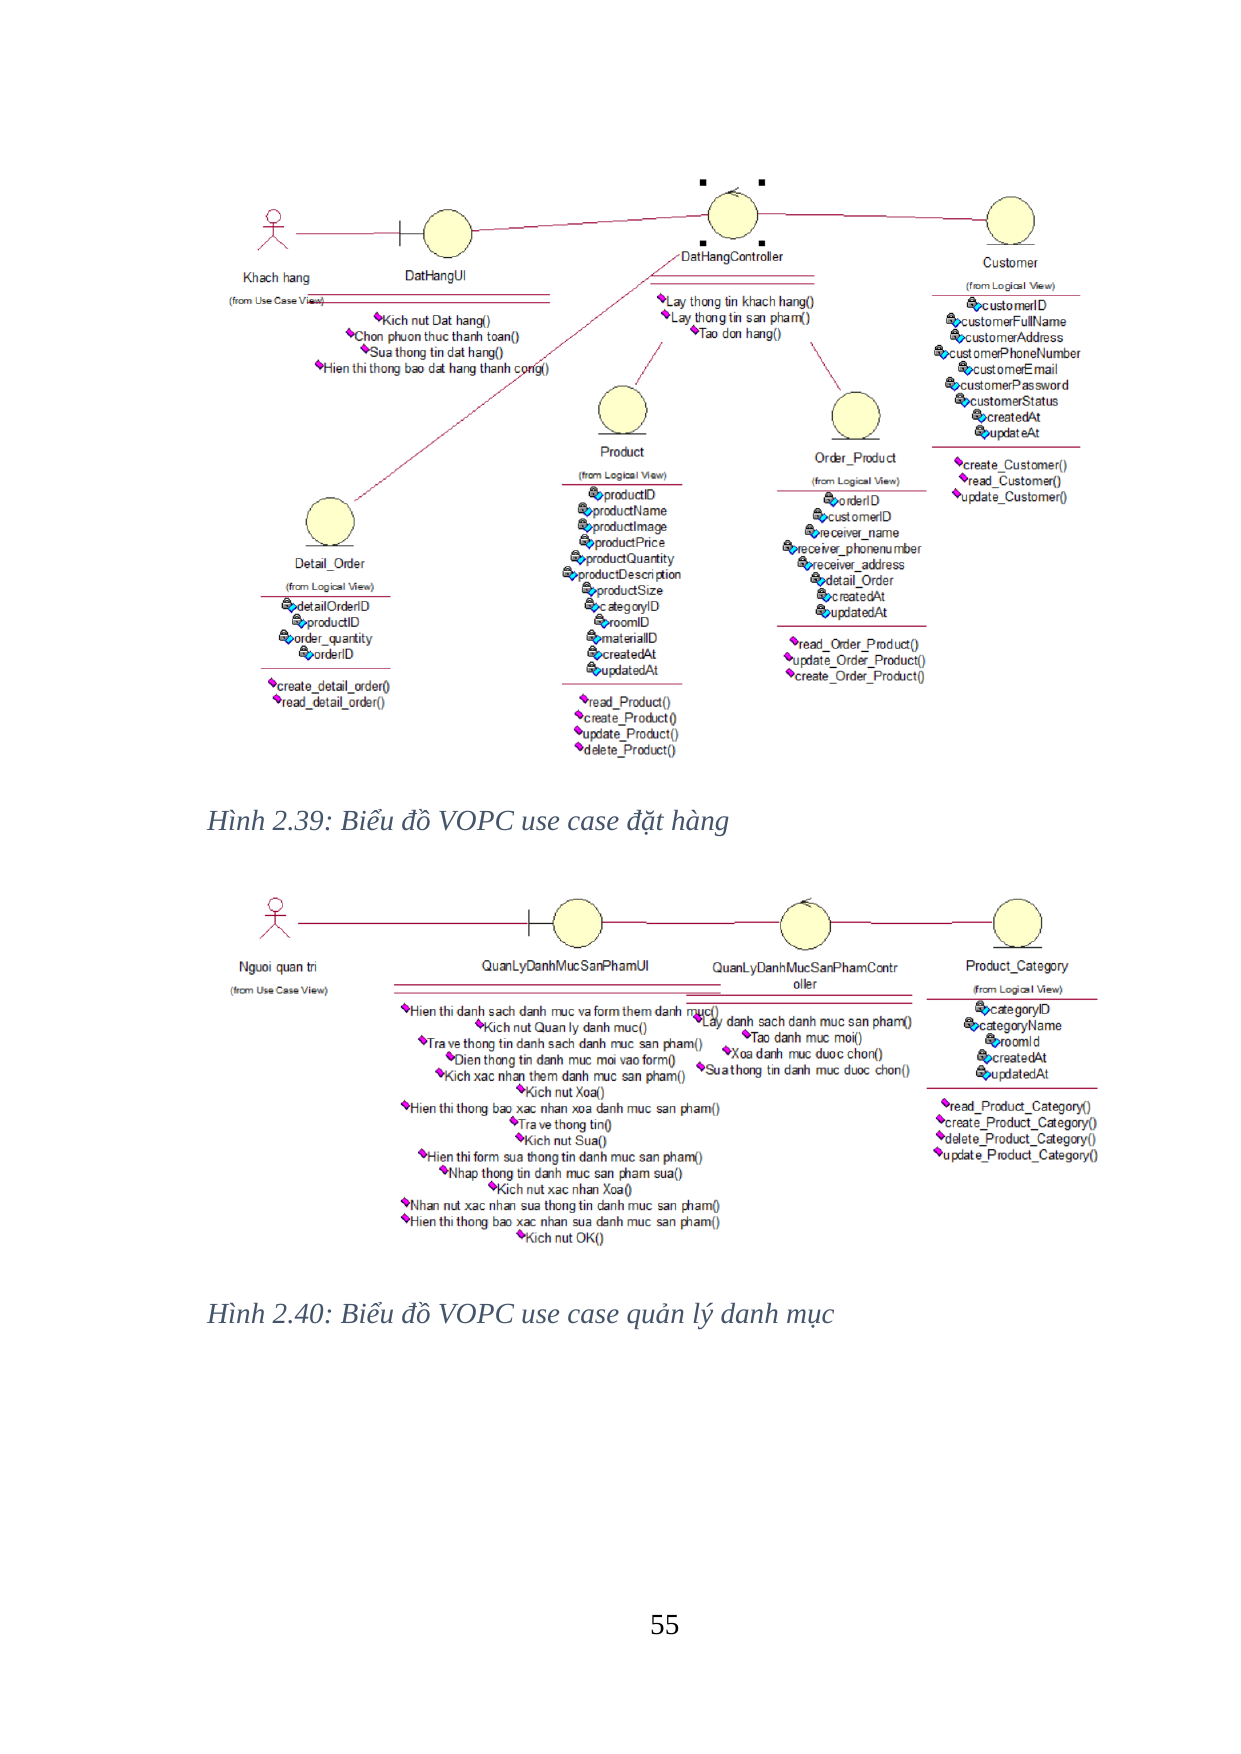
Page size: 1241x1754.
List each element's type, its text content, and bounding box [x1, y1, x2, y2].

picture [206, 874, 1123, 1259]
picture [206, 147, 1123, 766]
